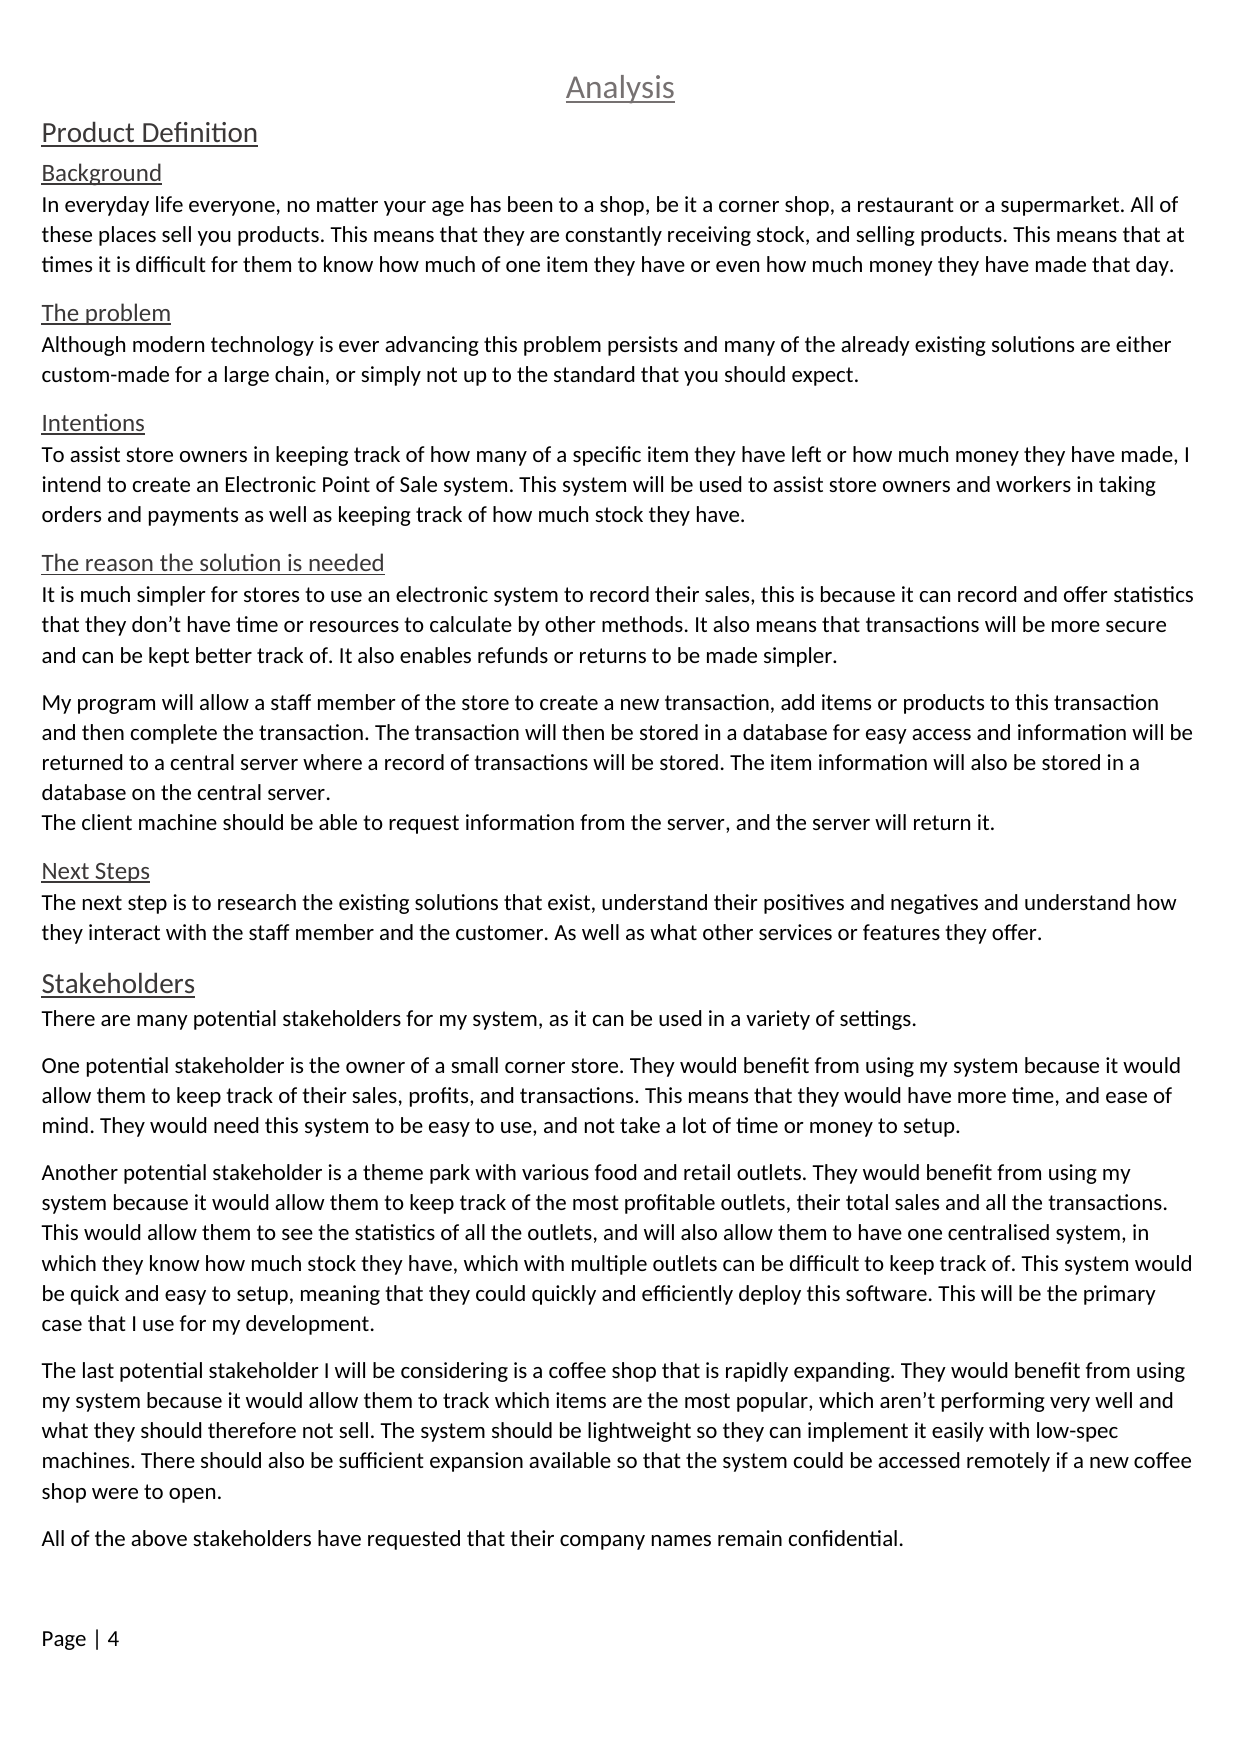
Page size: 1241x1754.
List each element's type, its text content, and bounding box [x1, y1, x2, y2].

text One potential stakeholder is the owner of a small corner store. They would benefit from using my system because it would allow them to keep track of their sales, profits, and transactions. This means that they would have more time, and ease of mind. They would need this system to be easy to use, and not take a lot of time or money to setup. [41, 1051, 1199, 1139]
subtitle Stakeholders [41, 965, 1199, 1001]
subtitle Background [41, 157, 1199, 188]
text To assist store owners in keeping track of how many of a specific item they have left or how much money they have made, I intend to create an Electronic Point of Sale system. This system will be used to assist store owners and workers in taking orders and payments as well as keeping track of how much stock they have. [41, 440, 1199, 529]
subtitle Intentions [41, 407, 1199, 438]
text Another potential stakeholder is a theme park with various food and retail outlets. They would benefit from using my system because it would allow them to keep track of the most profitable outlets, their total sales and all the transactions. This would allow them to see the statistics of all the outlets, and will also allow them to have one centralised system, in which they know how much stock they have, which with multiple outlets can be difficult to keep track of. This system would be quick and easy to setup, meaning that they could quickly and efficiently deploy this software. This will be the primary case that I use for my development. [41, 1158, 1199, 1337]
text In everyday life everyone, no matter your age has been to a shop, be it a corner shop, a restaurant or a supermarket. All of these places sell you products. This means that they are constantly receiving stock, and selling products. This means that at times it is difficult for them to know how much of one item they have or even how much money they have made that day. [41, 190, 1199, 278]
text Although modern technology is ever advancing this problem persists and many of the already existing solutions are either custom-made for a large chain, or simply not up to the standard that you should expect. [41, 330, 1199, 388]
subtitle Analysis [41, 66, 1199, 107]
subtitle Product Definition [41, 114, 1199, 150]
subtitle The reason the solution is needed [41, 547, 1199, 578]
text There are many potential stakeholders for my system, as it can be used in a variety of settings. [41, 1004, 1199, 1032]
text My program will allow a staff member of the store to create a new transaction, add items or products to this transaction and then complete the transaction. The transaction will then be stored in a database for easy access and information will be returned to a central server where a record of transactions will be stored. The item information will also be stored in a database on the central server. The client machine should be able to request information from the server, and the server will return it. [41, 688, 1199, 837]
text The last potential stakeholder I will be considering is a coffee shop that is rapidly expanding. They would benefit from using my system because it would allow them to track which items are the most popular, which aren’t performing very well and what they should therefore not sell. The system should be lightweight so they can implement it easily with low-spec machines. There should also be sufficient expansion available so that the system could be accessed remotely if a new coffee shop were to open. [41, 1356, 1199, 1505]
text It is much simpler for stores to use an electronic system to record their sales, this is because it can record and offer statistics that they don’t have time or resources to calculate by other methods. It also means that transactions will be more secure and can be kept better track of. It also enables refunds or returns to be made simpler. [41, 580, 1199, 669]
text All of the above stakeholders have requested that their company names remain confidential. [41, 1524, 1199, 1552]
text The next step is to research the existing solutions that exist, understand their positives and negatives and understand how they interact with the staff member and the customer. As well as what other services or features they offer. [41, 888, 1199, 947]
subtitle Next Steps [41, 855, 1199, 886]
subtitle The problem [41, 297, 1199, 328]
